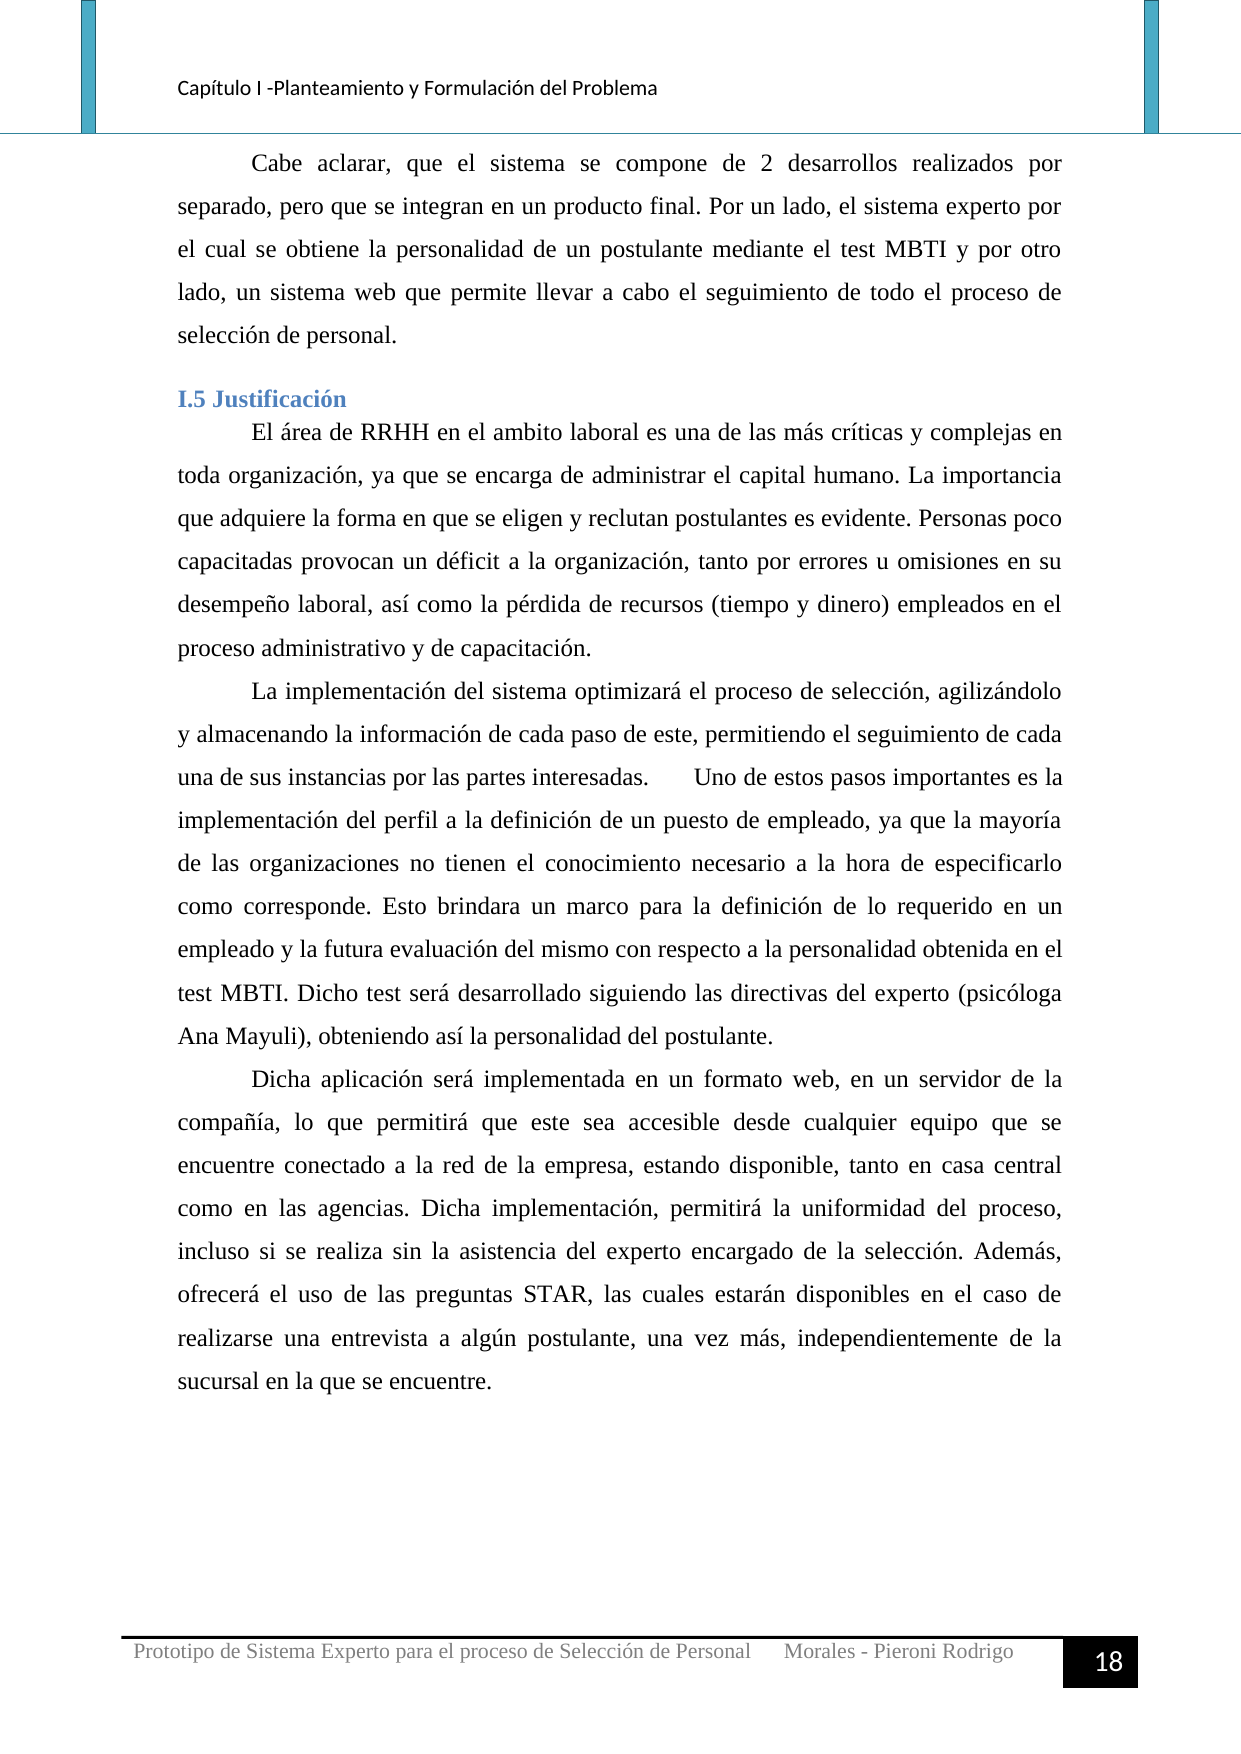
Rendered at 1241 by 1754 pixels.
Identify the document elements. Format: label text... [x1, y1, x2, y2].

text Dicha aplicación será implementada en un formato web, en un servidor de la compañía, lo que permitirá que este sea accesible desde cualquier equipo que se encuentre conectado a la red de la empresa, estando disponible, tanto en casa central como en las agencias. Dicha implementación, permitirá la uniformidad del proceso, incluso si se realiza sin la asistencia del experto encargado de la selección. Además, ofrecerá el uso de las preguntas STAR, las cuales estarán disponibles en el caso de realizarse una entrevista a algún postulante, una vez más, independientemente de la sucursal en la que se encuentre. [177, 1064, 1063, 1394]
subtitle I.5 Justificación [177, 384, 1063, 413]
text Cabe aclarar, que el sistema se compone de 2 desarrollos realizados por separado, pero que se integran en un producto final. Por un lado, el sistema experto por el cual se obtiene la personalidad de un postulante mediante el test MBTI y por otro lado, un sistema web que permite llevar a cabo el seguimiento de todo el proceso de selección de personal. [177, 148, 1063, 349]
text La implementación del sistema optimizará el proceso de selección, agilizándolo y almacenando la información de cada paso de este, permitiendo el seguimiento de cada una de sus instancias por las partes interesadas. Uno de estos pasos importantes es la implementación del perfil a la definición de un puesto de empleado, ya que la mayoría de las organizaciones no tienen el conocimiento necesario a la hora de especificarlo como corresponde. Esto brindara un marco para la definición de lo requerido en un empleado y la futura evaluación del mismo con respecto a la personalidad obtenida en el test MBTI. Dicho test será desarrollado siguiendo las directivas del experto (psicóloga Ana Mayuli), obteniendo así la personalidad del postulante. [177, 676, 1063, 1049]
text El área de RRHH en el ambito laboral es una de las más críticas y complejas en toda organización, ya que se encarga de administrar el capital humano. La importancia que adquiere la forma en que se eligen y reclutan postulantes es evidente. Personas poco capacitadas provocan un déficit a la organización, tanto por errores u omisiones en su desempeño laboral, así como la pérdida de recursos (tiempo y dinero) empleados en el proceso administrativo y de capacitación. [177, 417, 1063, 661]
